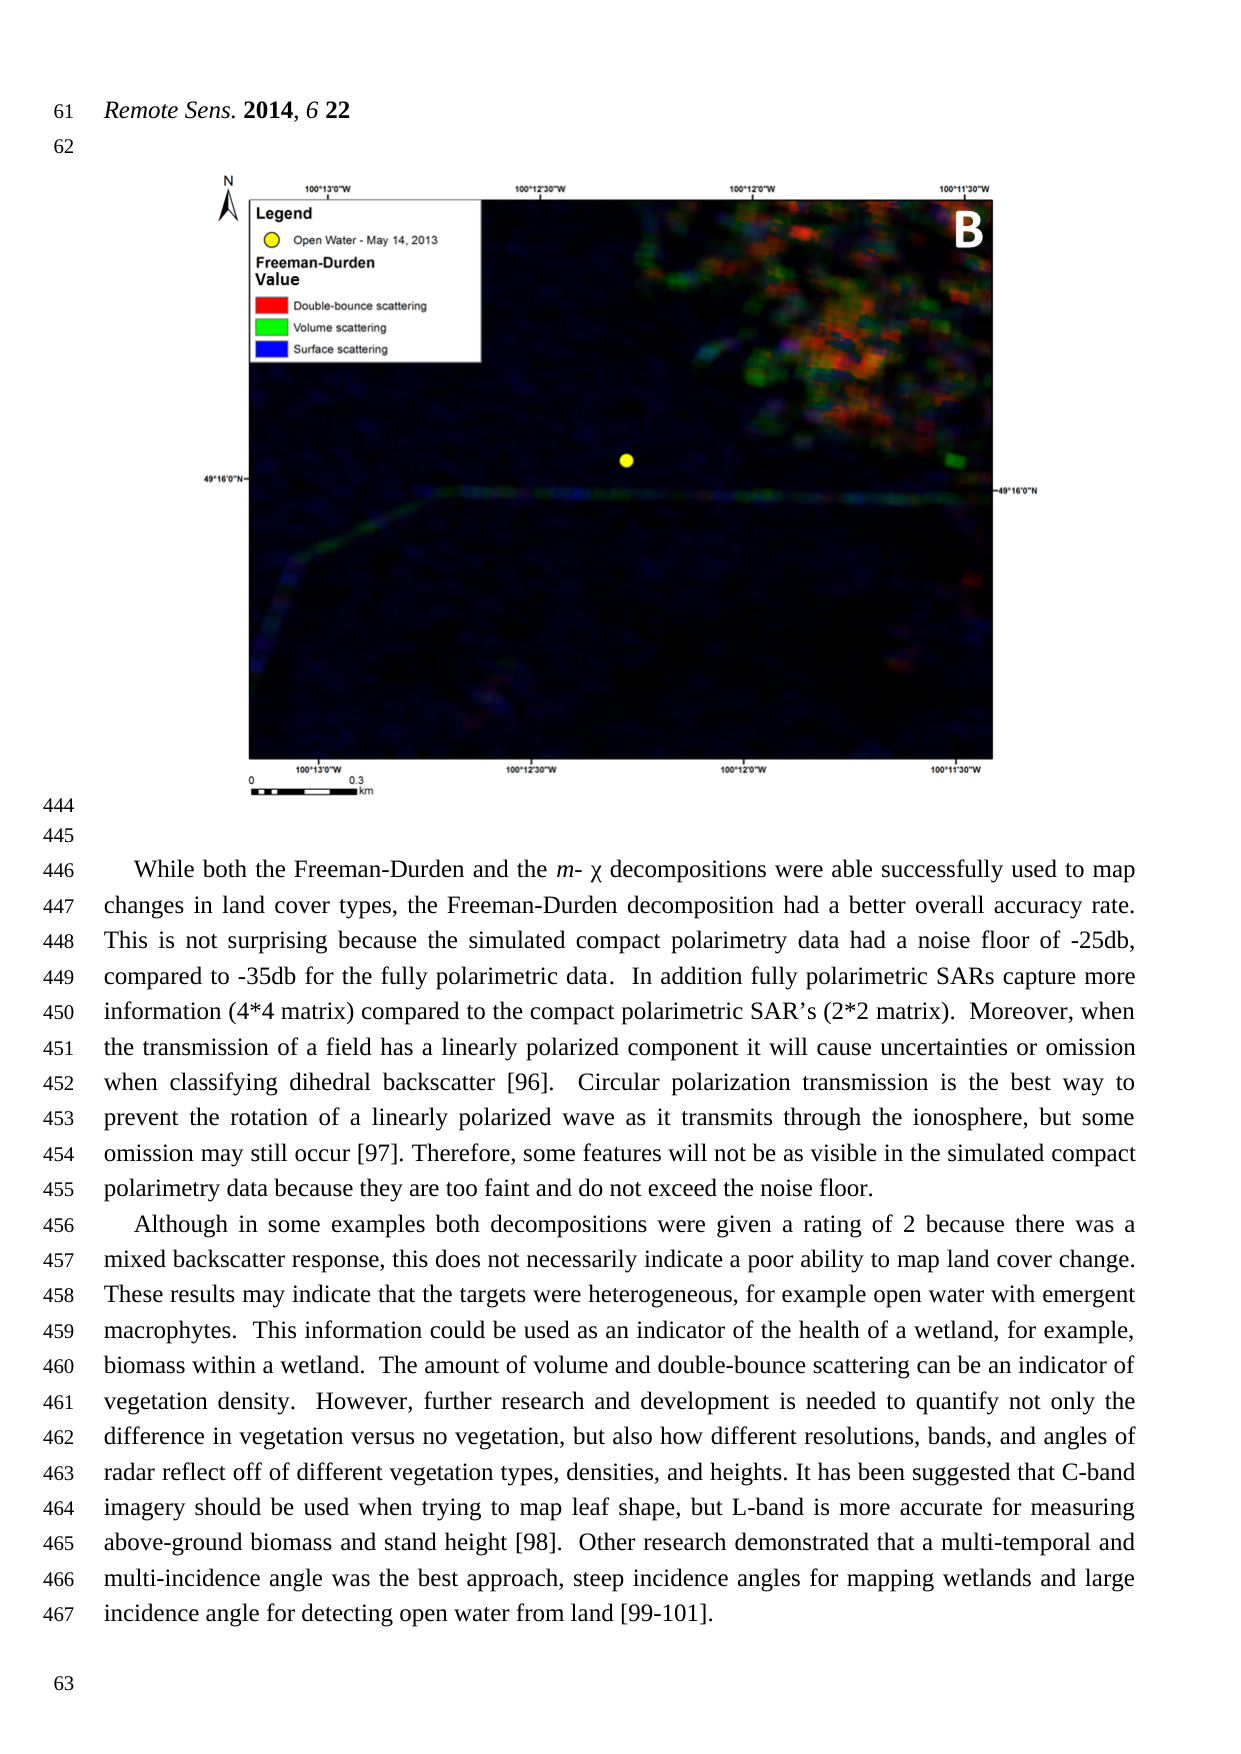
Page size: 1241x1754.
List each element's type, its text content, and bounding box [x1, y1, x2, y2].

text Although in some examples both decompositions were given a rating of 2 because there was a mixed backscatter response, this does not necessarily indicate a poor ability to map land cover change. These results may indicate that the targets were heterogeneous, for example open water with emergent macrophytes. This information could be used as an indicator of the health of a wetland, for example, biomass within a wetland. The amount of volume and double-bounce scattering can be an indicator of vegetation density. However, further research and development is needed to quantify not only the difference in vegetation versus no vegetation, but also how different resolutions, bands, and angles of radar reflect off of different vegetation types, densities, and heights. It has been suggested that C-band imagery should be used when trying to map leaf shape, but L-band is more accurate for measuring above-ground biomass and stand height [98]. Other research demonstrated that a multi-temporal and multi-incidence angle was the best approach, steep incidence angles for mapping wetlands and large incidence angle for detecting open water from land [99-101]. [103, 1202, 1137, 1627]
picture [197, 159, 1044, 813]
text While both the Freeman-Durden and the m- χ decompositions were able successfully used to map changes in land cover types, the Freeman-Durden decomposition had a better overall accuracy rate. This is not surprising because the simulated compact polarimetry data had a noise floor of -25db, compared to -35db for the fully polarimetric data. In addition fully polarimetric SARs capture more information (4*4 matrix) compared to the compact polarimetric SAR’s (2*2 matrix). Moreover, when the transmission of a field has a linearly polarized component it will cause uncertainties or omission when classifying dihedral backscatter [96]. Circular polarization transmission is the best way to prevent the rotation of a linearly polarized wave as it transmits through the ionosphere, but some omission may still occur [97]. Therefore, some features will not be as visible in the simulated compact polarimetry data because they are too faint and do not exceed the noise floor. [103, 848, 1137, 1202]
